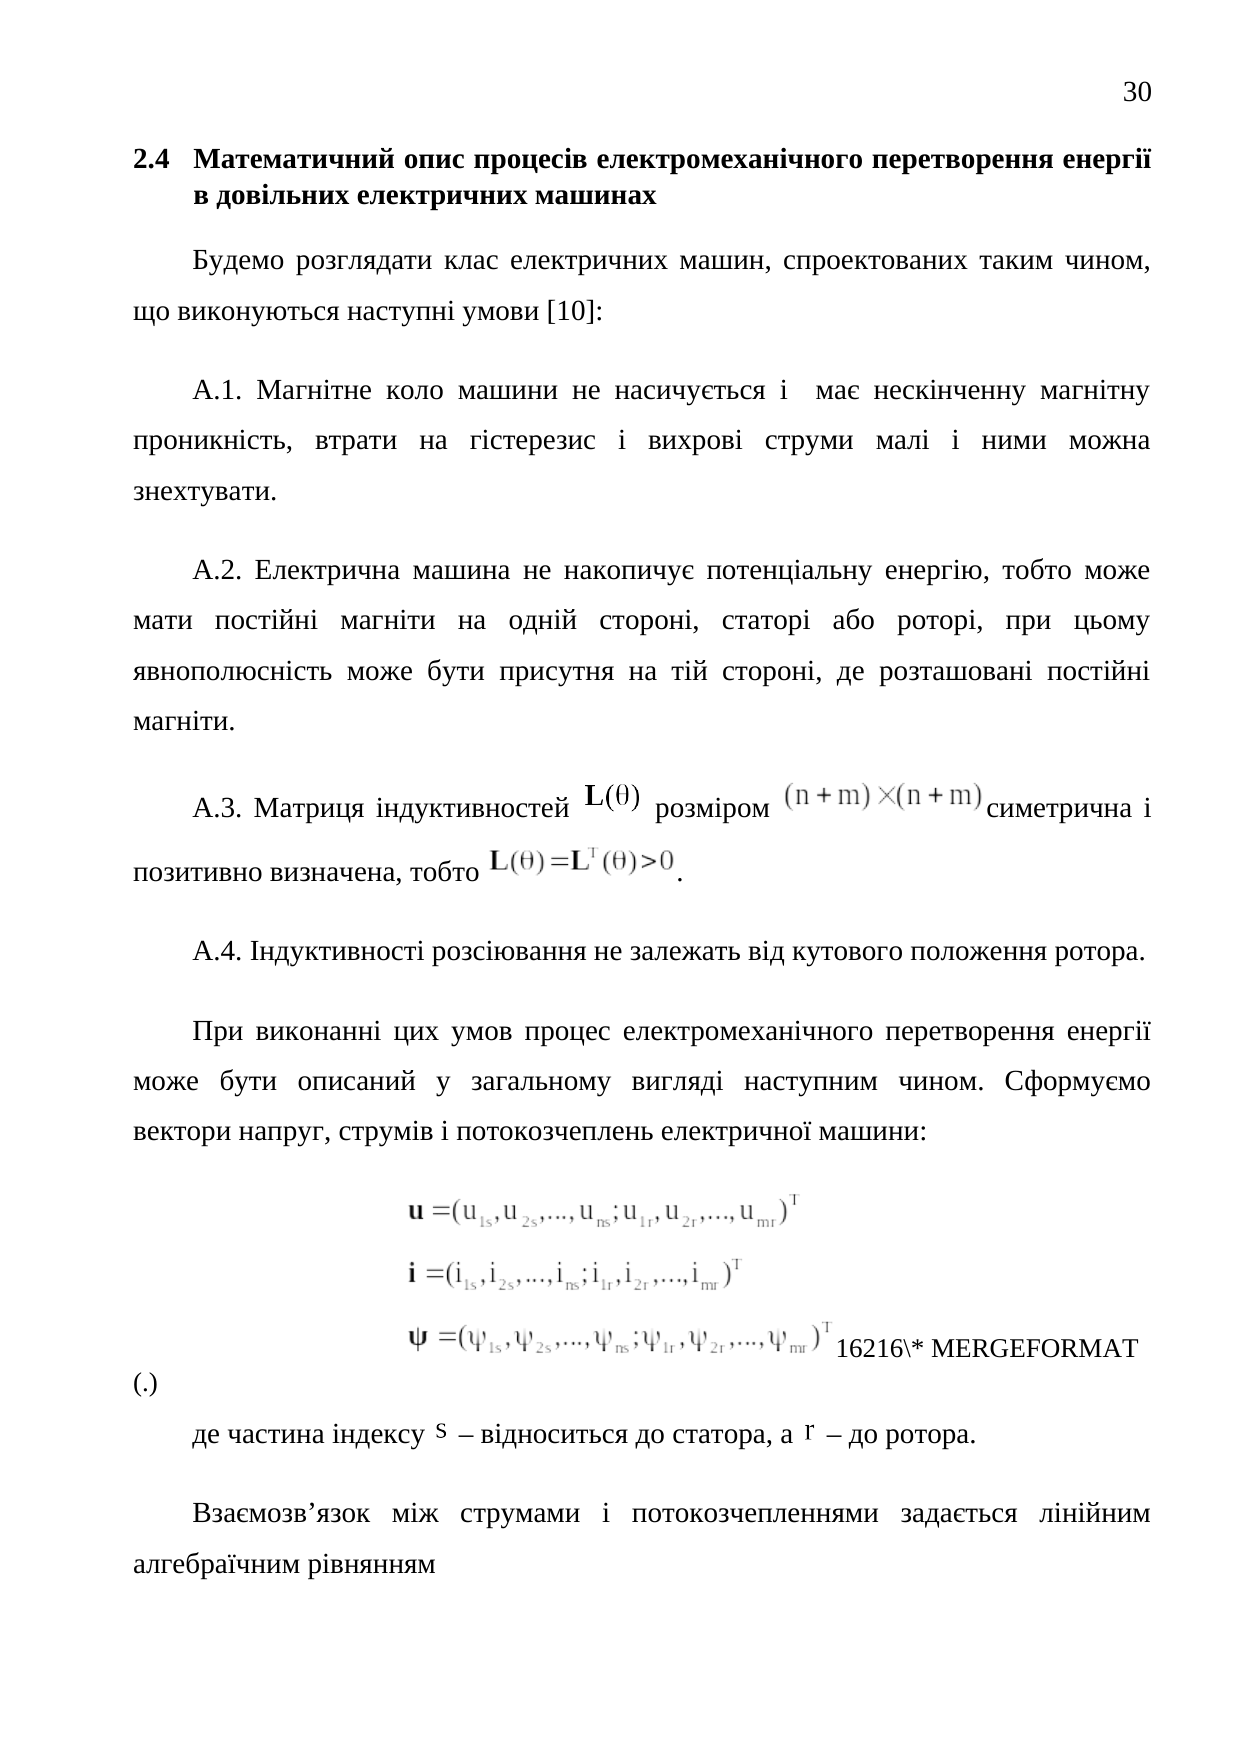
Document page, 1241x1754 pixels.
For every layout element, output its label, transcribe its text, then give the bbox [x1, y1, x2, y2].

text При виконанні цих умов процес електромеханічного перетворення енергії може бути описаний у загальному вигляді наступним чином. Сформуємо вектори напруг, струмів і потокозчеплень електричної машини: [133, 1013, 1152, 1147]
text А.4. Індуктивності розсіювання не залежать від кутового положення ротора. [133, 933, 1152, 967]
subtitle Математичний опис процесів електромеханічного перетворення енергії в довільних електричних машинах [133, 141, 1152, 211]
text Будемо розглядати клас електричних машин, спроектованих таким чином, що виконуються наступні умови [10]: [133, 242, 1152, 326]
text А.1. Магнітне коло машини не насичується і має нескінченну магнітну проникність, втрати на гістерезис і вихрові струми малі і ними можна знехтувати. [133, 372, 1152, 506]
text Взаємозв’язок між струмами і потокозчепленнями задається лінійним алгебраїчним рівнянням [133, 1496, 1152, 1579]
text А.3. Матриця індуктивностей розміром симетрична і позитивно визначена, тобто . [133, 778, 1152, 887]
text де частина індексу – відноситься до статора, а – до ротора. [133, 1416, 1152, 1450]
text А.2. Електрична машина не накопичує потенціальну енергію, тобто може мати постійні магніти на одній стороні, статорі або роторі, при цьому явнополюсність може бути присутня на тій стороні, де розташовані постійні магніти. [133, 552, 1152, 737]
